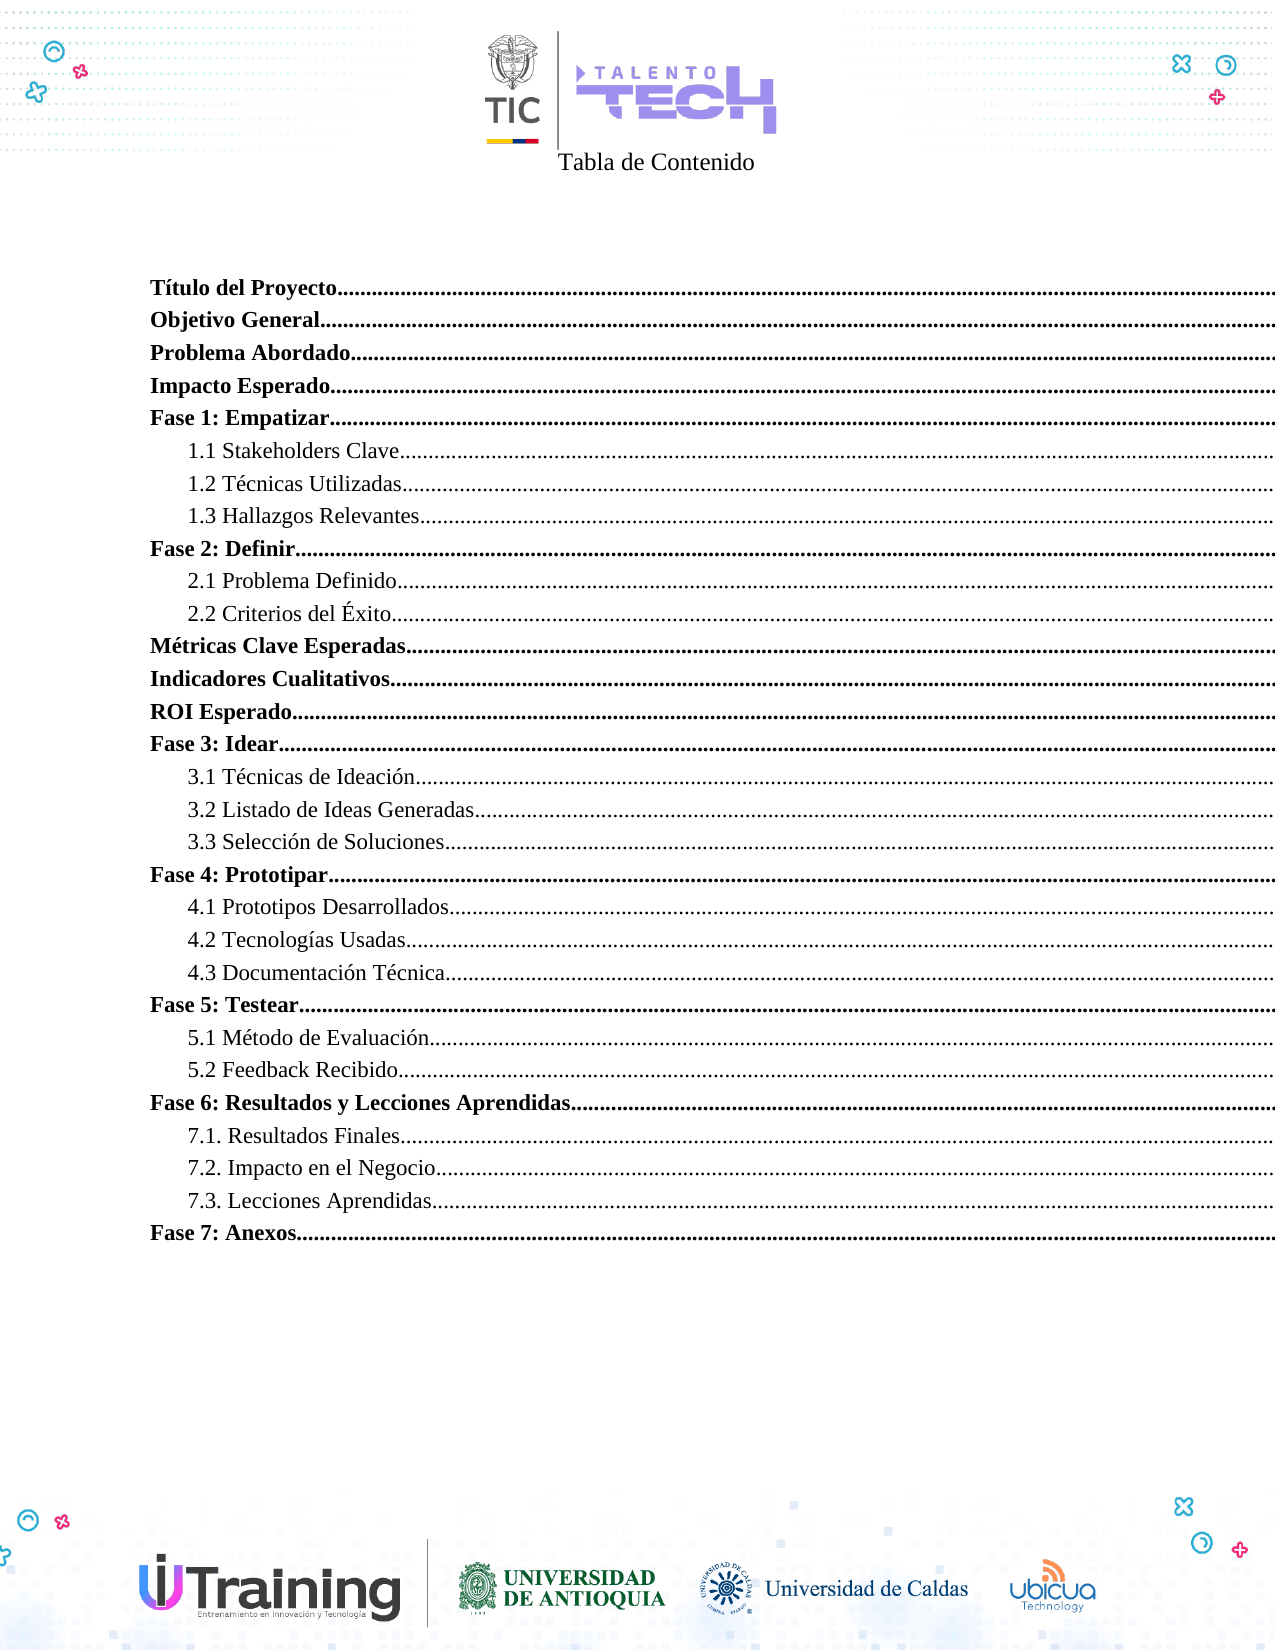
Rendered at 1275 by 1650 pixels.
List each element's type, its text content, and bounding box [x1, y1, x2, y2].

picture [0, 1487, 1275, 1650]
picture [0, 1, 1272, 180]
title Tabla de Contenido [150, 147, 1162, 176]
